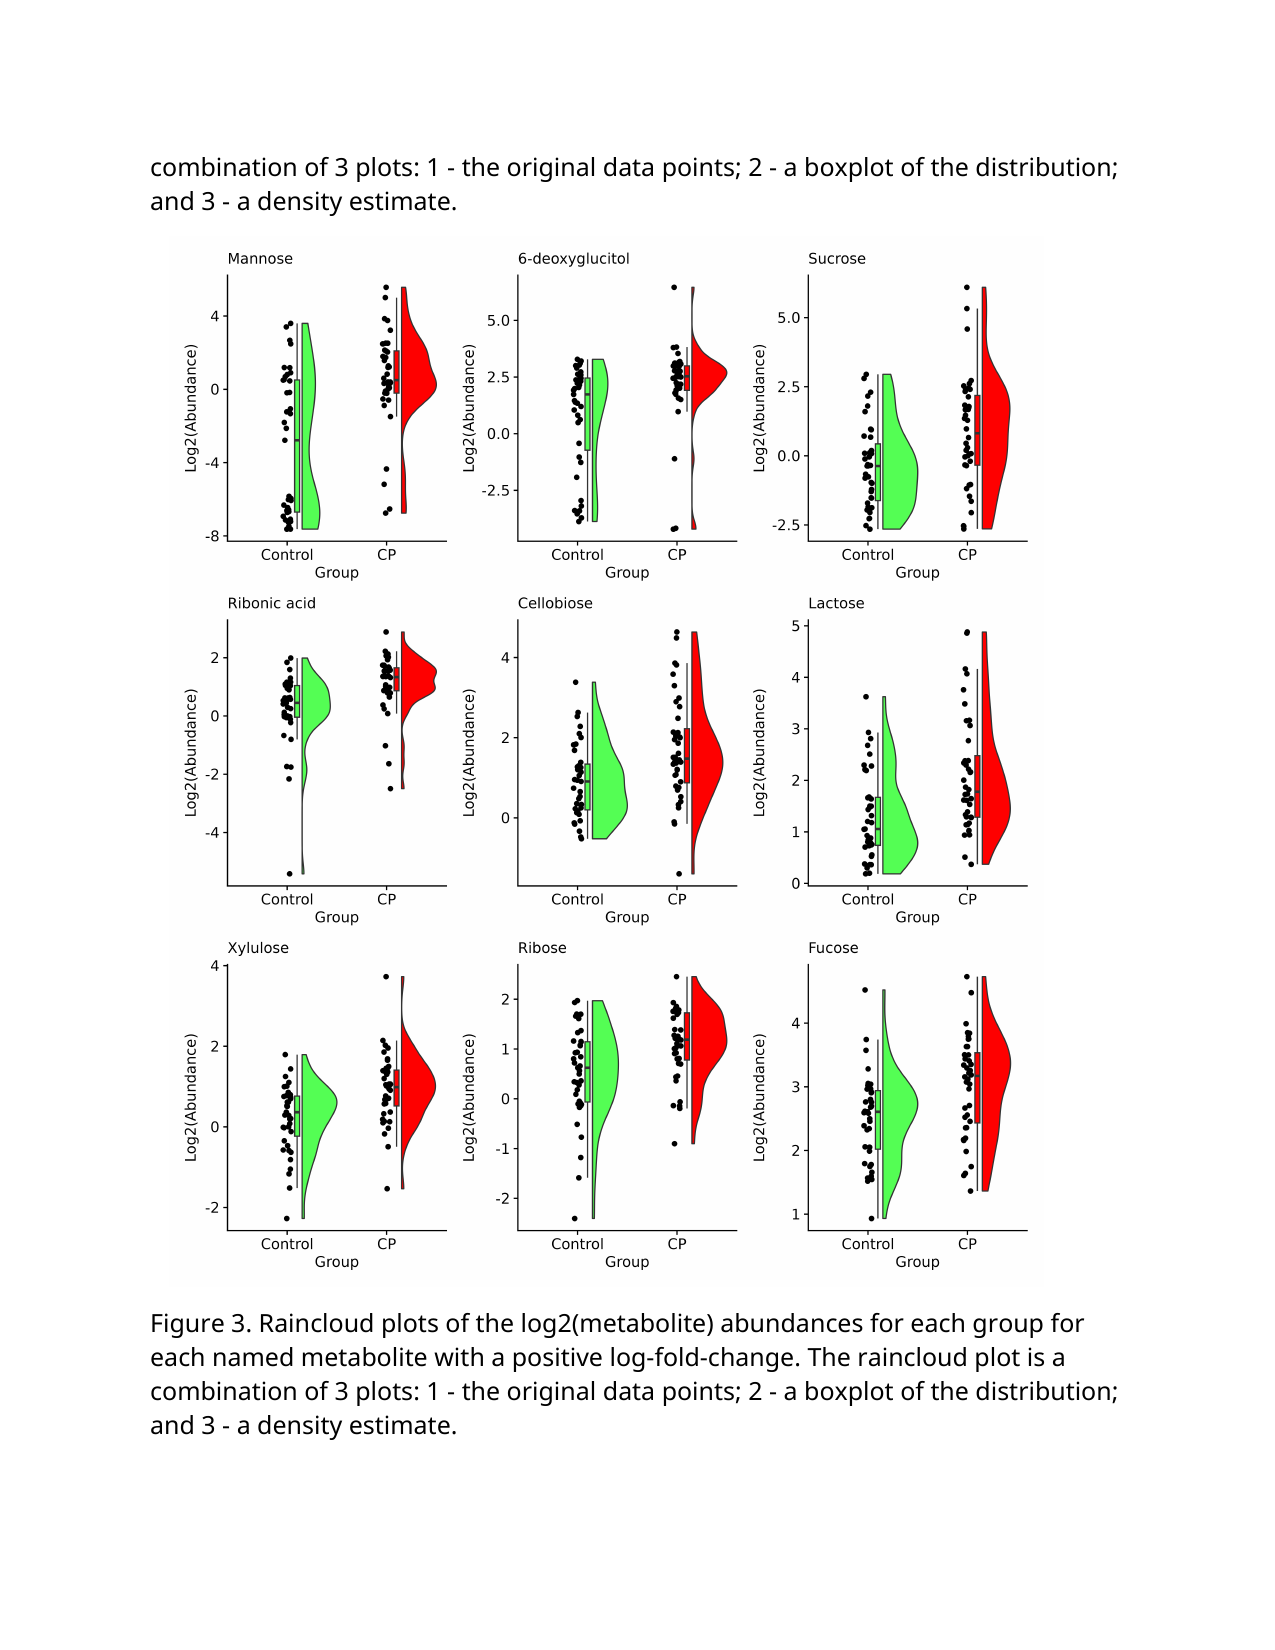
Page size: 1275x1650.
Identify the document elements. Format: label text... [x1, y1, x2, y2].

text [150, 150, 1125, 218]
text Figure 3. Raincloud plots of the log2(metabolite) abundances for each group for each named metabolite with a positive log-fold-change. The raincloud plot is a combination of 3 plots: 1 - the original data points; 2 - a boxplot of the distribution; and 3 - a density estimate. [150, 1306, 1125, 1442]
picture [168, 236, 1044, 1287]
